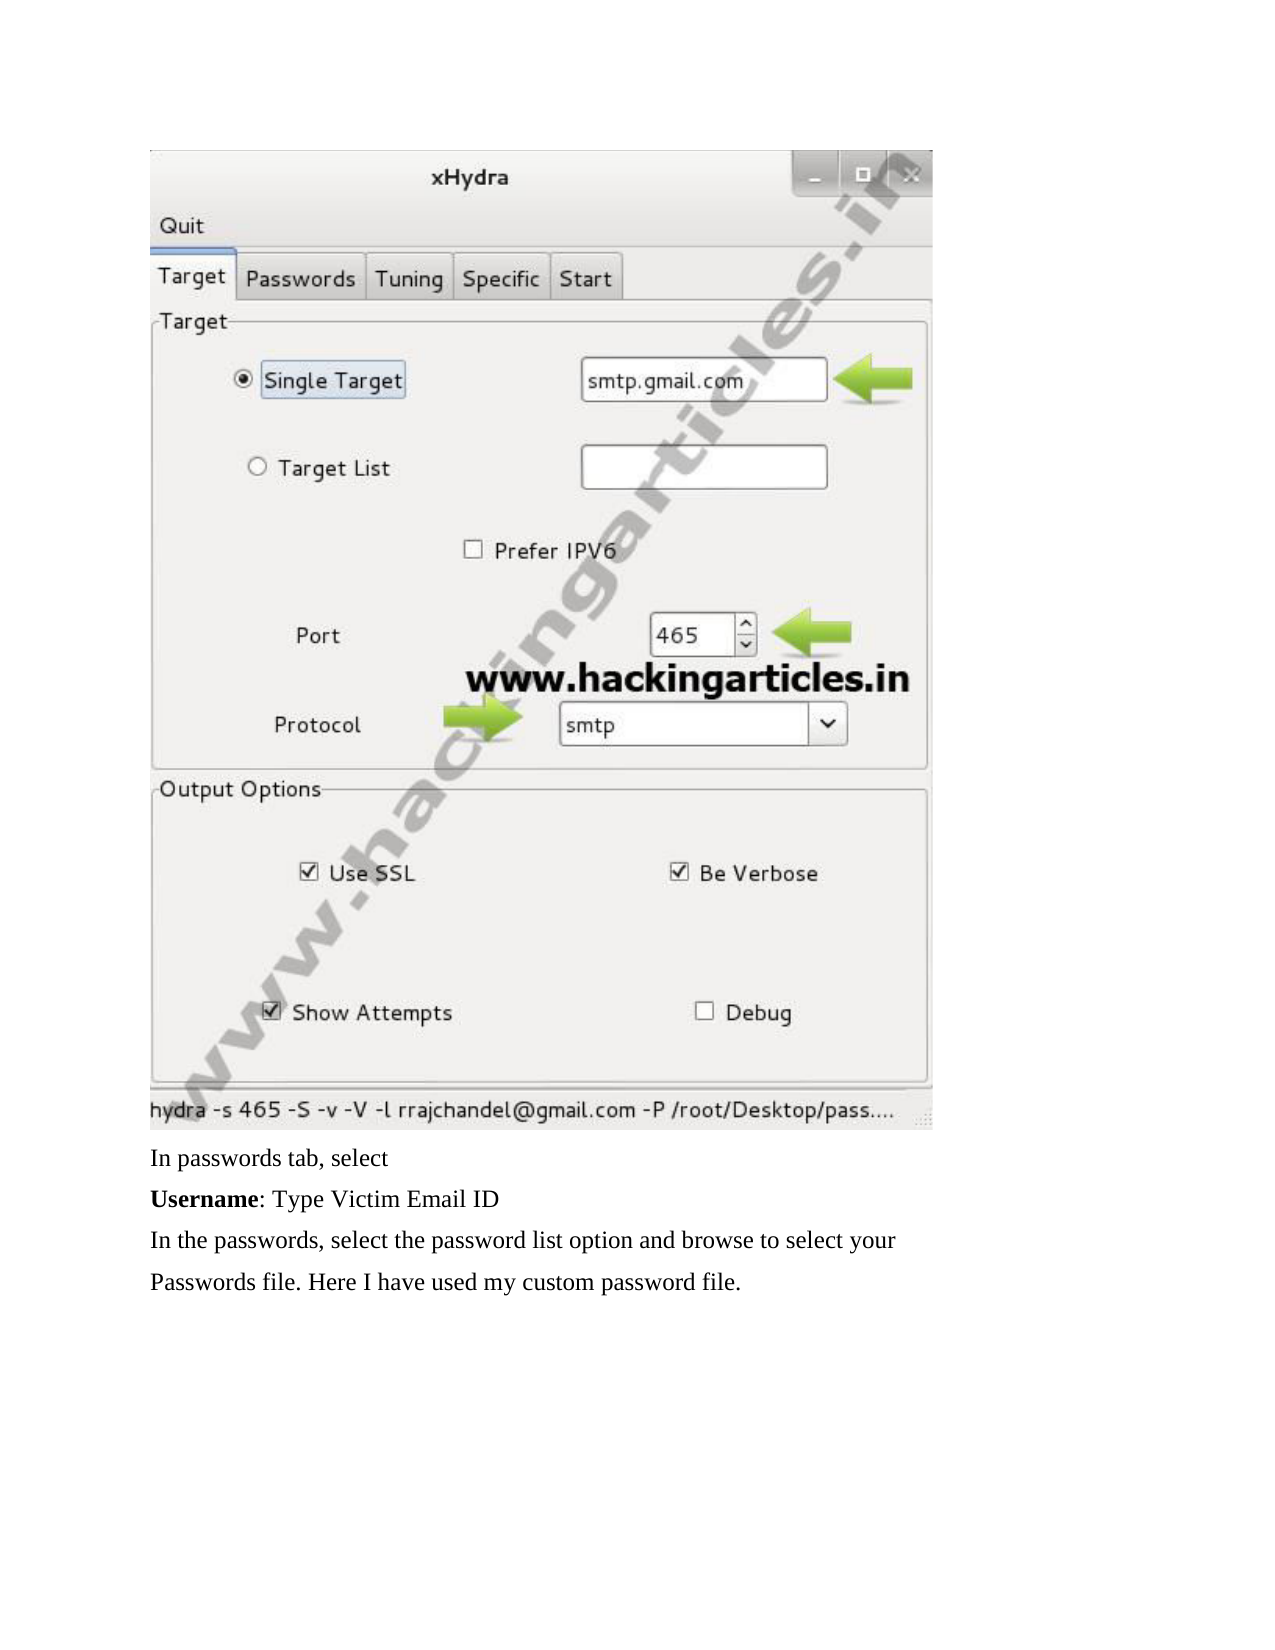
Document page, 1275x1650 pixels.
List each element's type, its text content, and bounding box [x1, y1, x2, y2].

text Username: Type Victim Email ID [150, 1184, 1096, 1213]
picture [150, 150, 933, 1130]
text Passwords file. Here I have used my custom password file. [150, 1267, 1096, 1296]
text In passwords tab, select [150, 1143, 1096, 1172]
text In the passwords, select the password list option and browse to select your [150, 1226, 1096, 1254]
